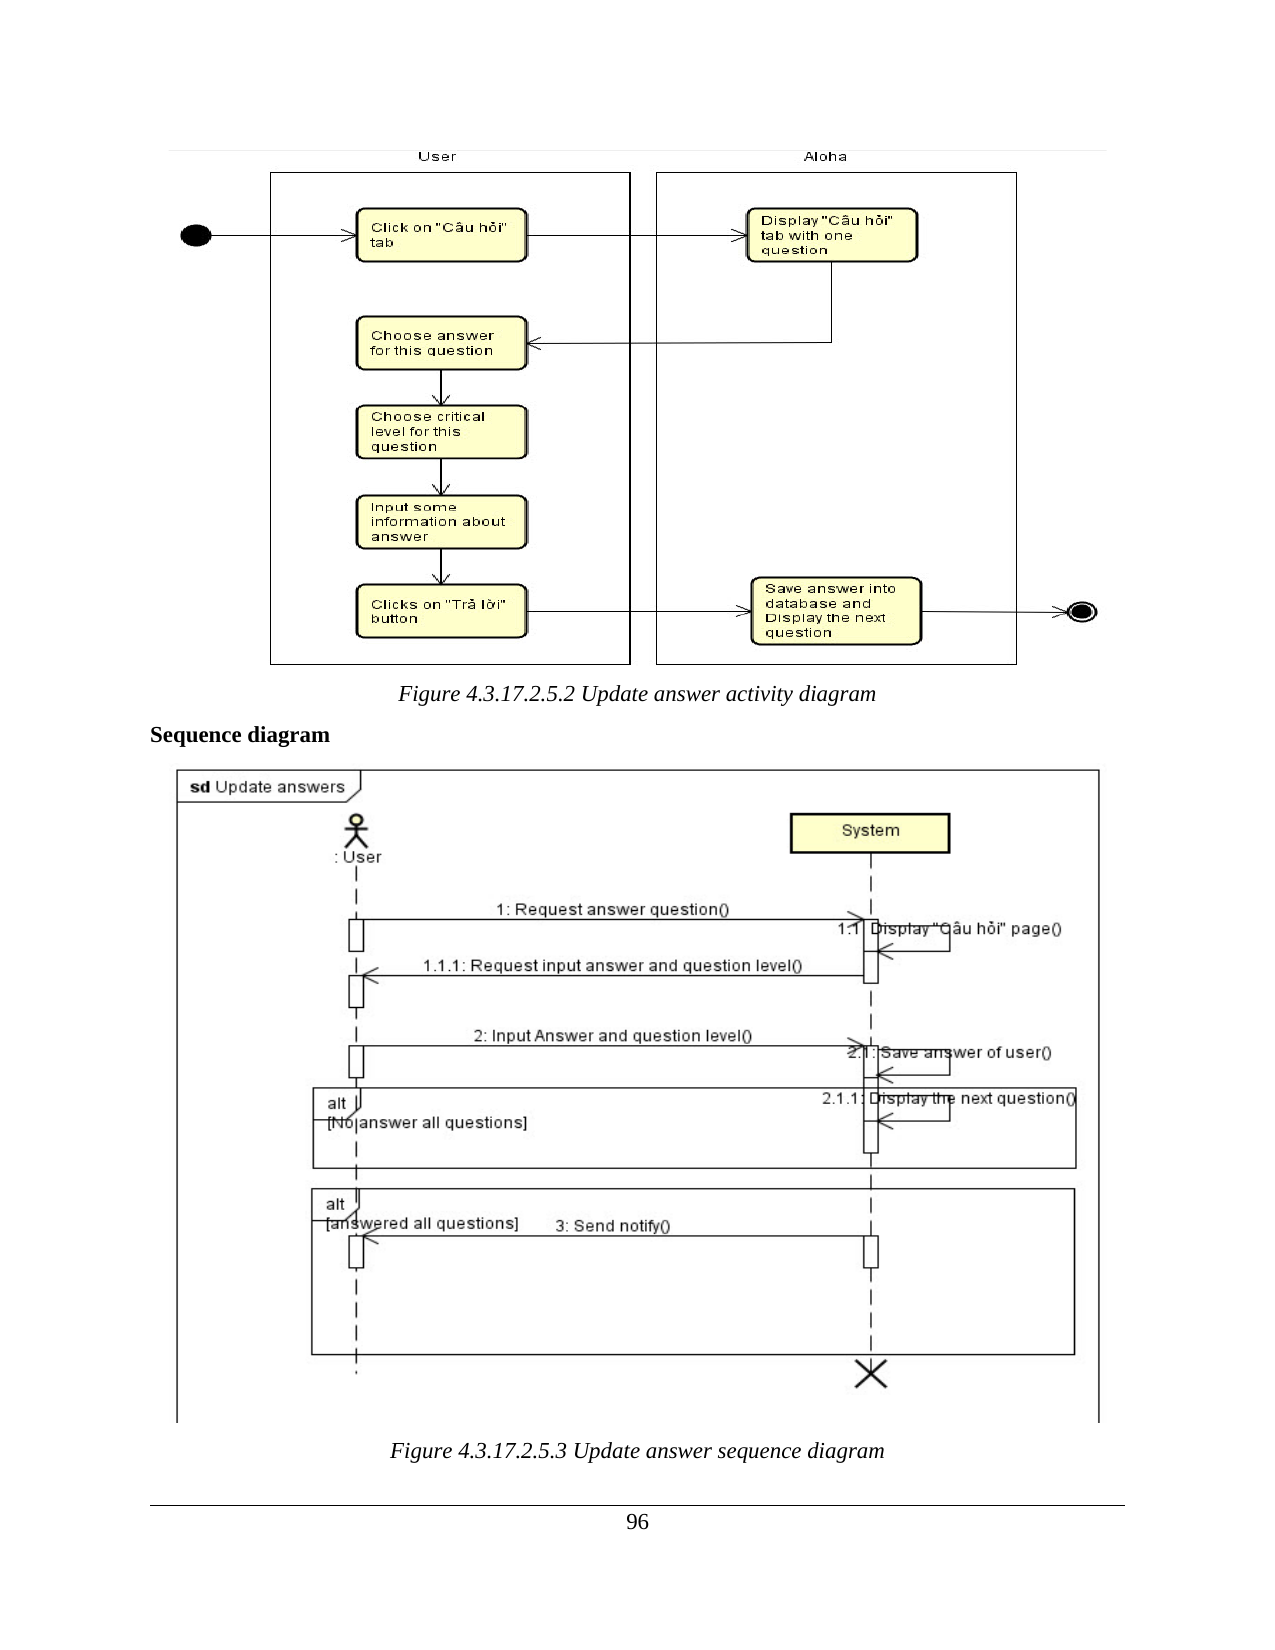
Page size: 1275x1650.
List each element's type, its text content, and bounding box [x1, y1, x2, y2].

text Figure 4.3.17.2.5.3 Update answer sequence diagram [150, 1437, 1125, 1464]
text Figure 4.3.17.2.5.2 Update answer activity diagram [150, 680, 1125, 706]
text Sequence diagram [150, 722, 1125, 748]
picture [168, 763, 1107, 1423]
picture [168, 150, 1107, 666]
